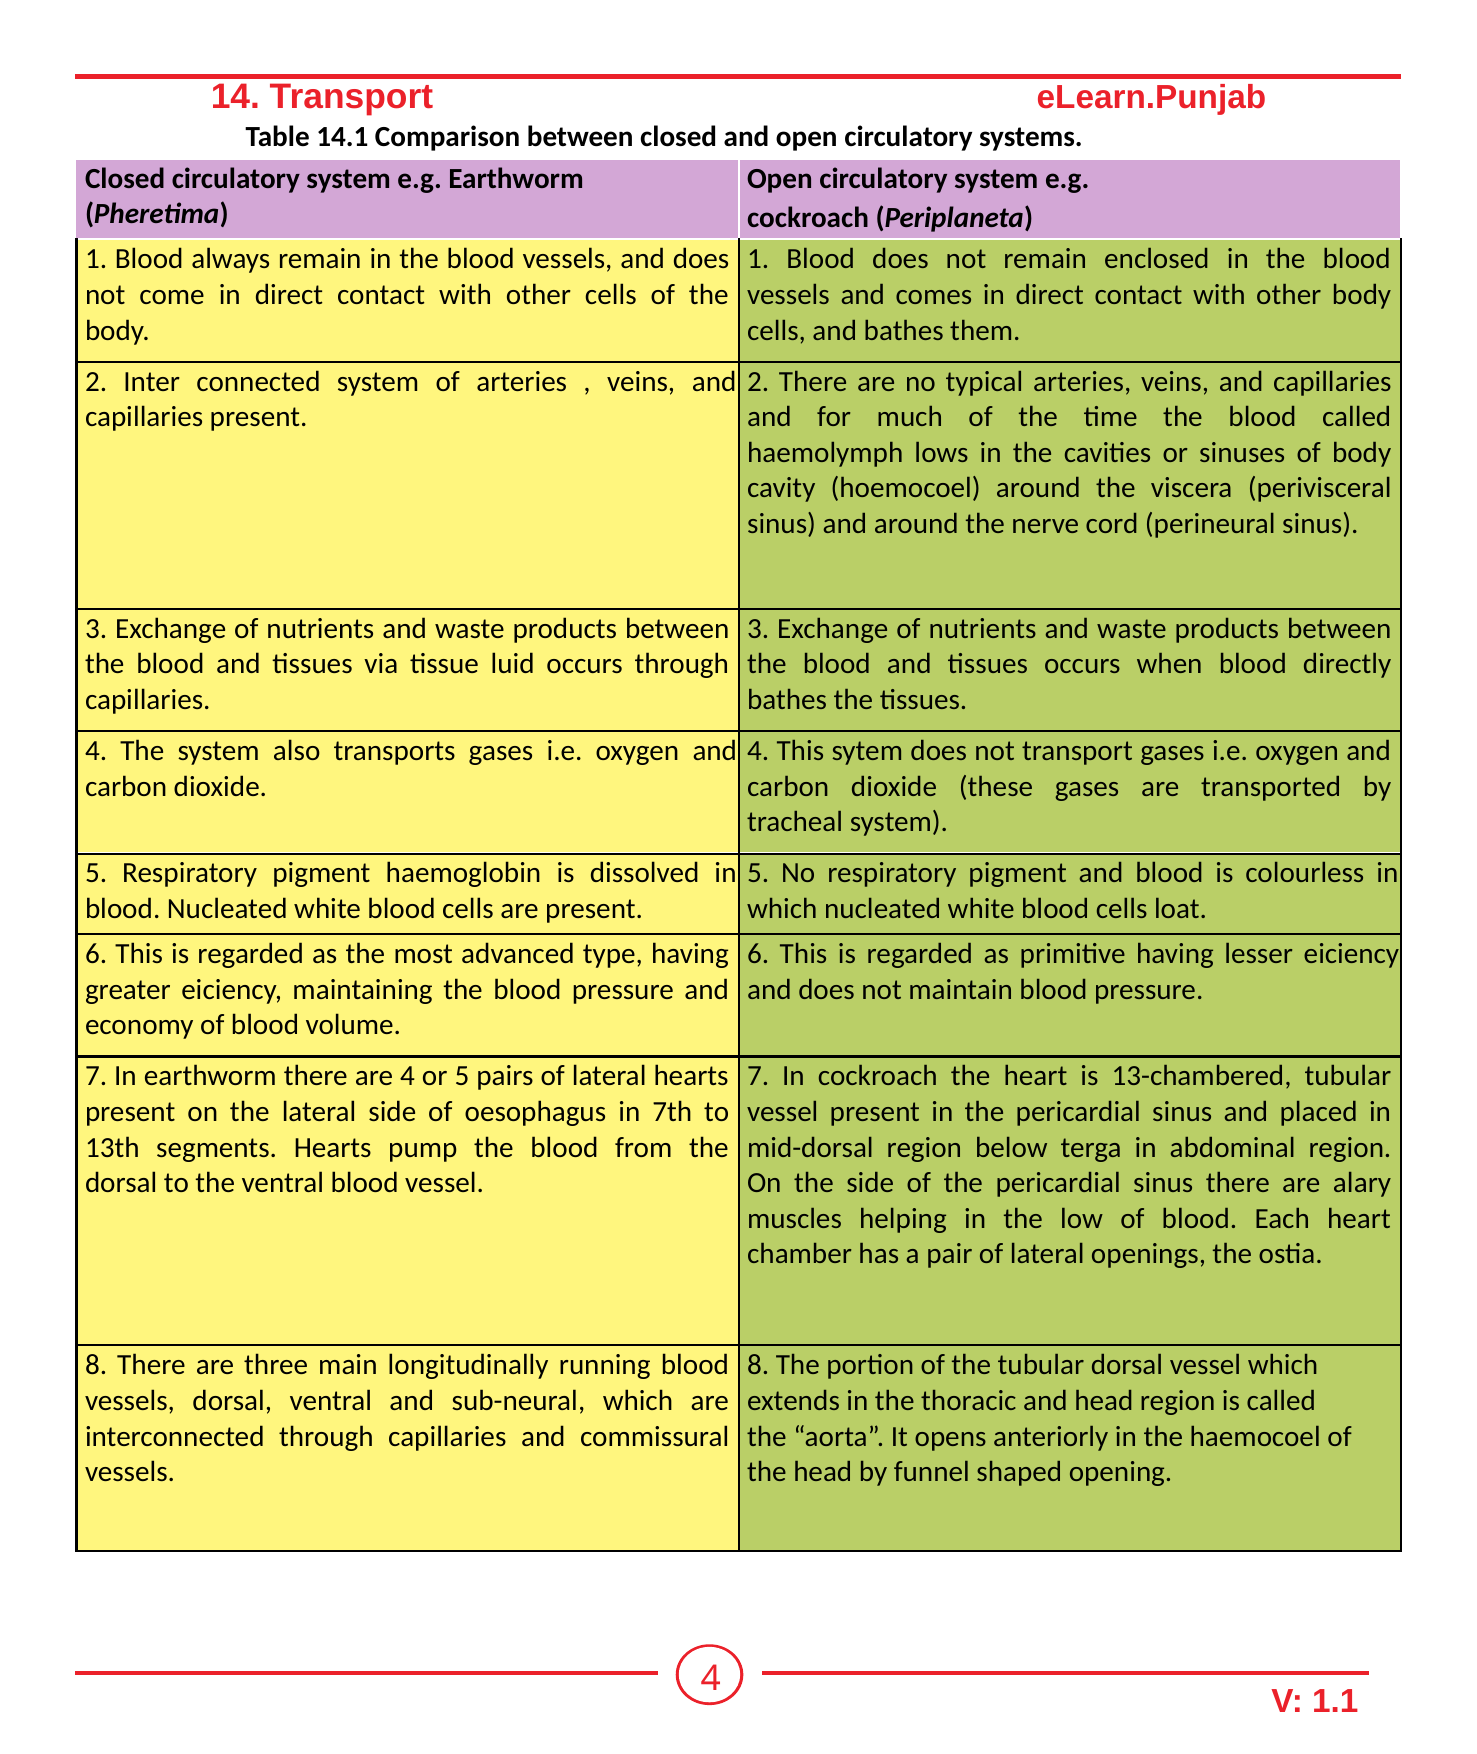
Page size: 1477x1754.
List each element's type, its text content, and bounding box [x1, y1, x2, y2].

text Table 14.1 Comparison between closed and open circulatory systems. [74, 118, 1403, 153]
table_header Closed circulatory system e.g. Earthworm (Pheretima) [76, 160, 738, 238]
table_cell 7. In cockroach the heart is 13-chambered, tubular vessel present in the pericardial sinus and placed in mid-dorsal region below terga in abdominal region. On the side of the pericardial sinus there are alary muscles helping in the low of blood. Each heart chamber has a pair of lateral openings, the ostia. [740, 1058, 1400, 1344]
table_cell 6. This is regarded as the most advanced type, having greater eiciency, maintaining the blood pressure and economy of blood volume. [78, 935, 738, 1055]
table_cell 3. Exchange of nutrients and waste products between the blood and tissues occurs when blood directly bathes the tissues. [740, 610, 1400, 730]
table_cell 1. Blood always remain in the blood vessels, and does not come in direct contact with other cells of the body. [78, 240, 738, 361]
table_cell 4. This sytem does not transport gases i.e. oxygen and carbon dioxide (these gases are transported by tracheal system). [740, 732, 1400, 852]
table_cell 7. In earthworm there are 4 or 5 pairs of lateral hearts present on the lateral side of oesophagus in 7th to 13th segments. Hearts pump the blood from the dorsal to the ventral blood vessel. [78, 1058, 738, 1344]
table_cell 8. There are three main longitudinally running blood vessels, dorsal, ventral and sub-neural, which are interconnected through capillaries and commissural vessels. [78, 1346, 738, 1550]
table_cell 5. Respiratory pigment haemoglobin is dissolved in blood. Nucleated white blood cells are present. [78, 855, 738, 933]
table_cell 8. The portion of the tubular dorsal vessel which extends in the thoracic and head region is called the “aorta”. It opens anteriorly in the haemocoel of the head by funnel shaped opening. [740, 1346, 1400, 1550]
table_cell 2. There are no typical arteries, veins, and capillaries and for much of the time the blood called haemolymph lows in the cavities or sinuses of body cavity (hoemocoel) around the viscera (perivisceral sinus) and around the nerve cord (perineural sinus). [740, 363, 1400, 608]
table_header Open circulatory system e.g. cockroach (Periplaneta) [740, 160, 1400, 238]
table_cell 6. This is regarded as primitive having lesser eiciency and does not maintain blood pressure. [740, 935, 1400, 1055]
table_cell 2. Inter connected system of arteries , veins, and capillaries present. [78, 363, 738, 608]
table_cell 5. No respiratory pigment and blood is colourless in which nucleated white blood cells loat. [740, 855, 1400, 933]
table_cell 4. The system also transports gases i.e. oxygen and carbon dioxide. [78, 732, 738, 852]
table_cell 3. Exchange of nutrients and waste products between the blood and tissues via tissue luid occurs through capillaries. [78, 610, 738, 730]
table_cell 1. Blood does not remain enclosed in the blood vessels and comes in direct contact with other body cells, and bathes them. [740, 240, 1400, 361]
